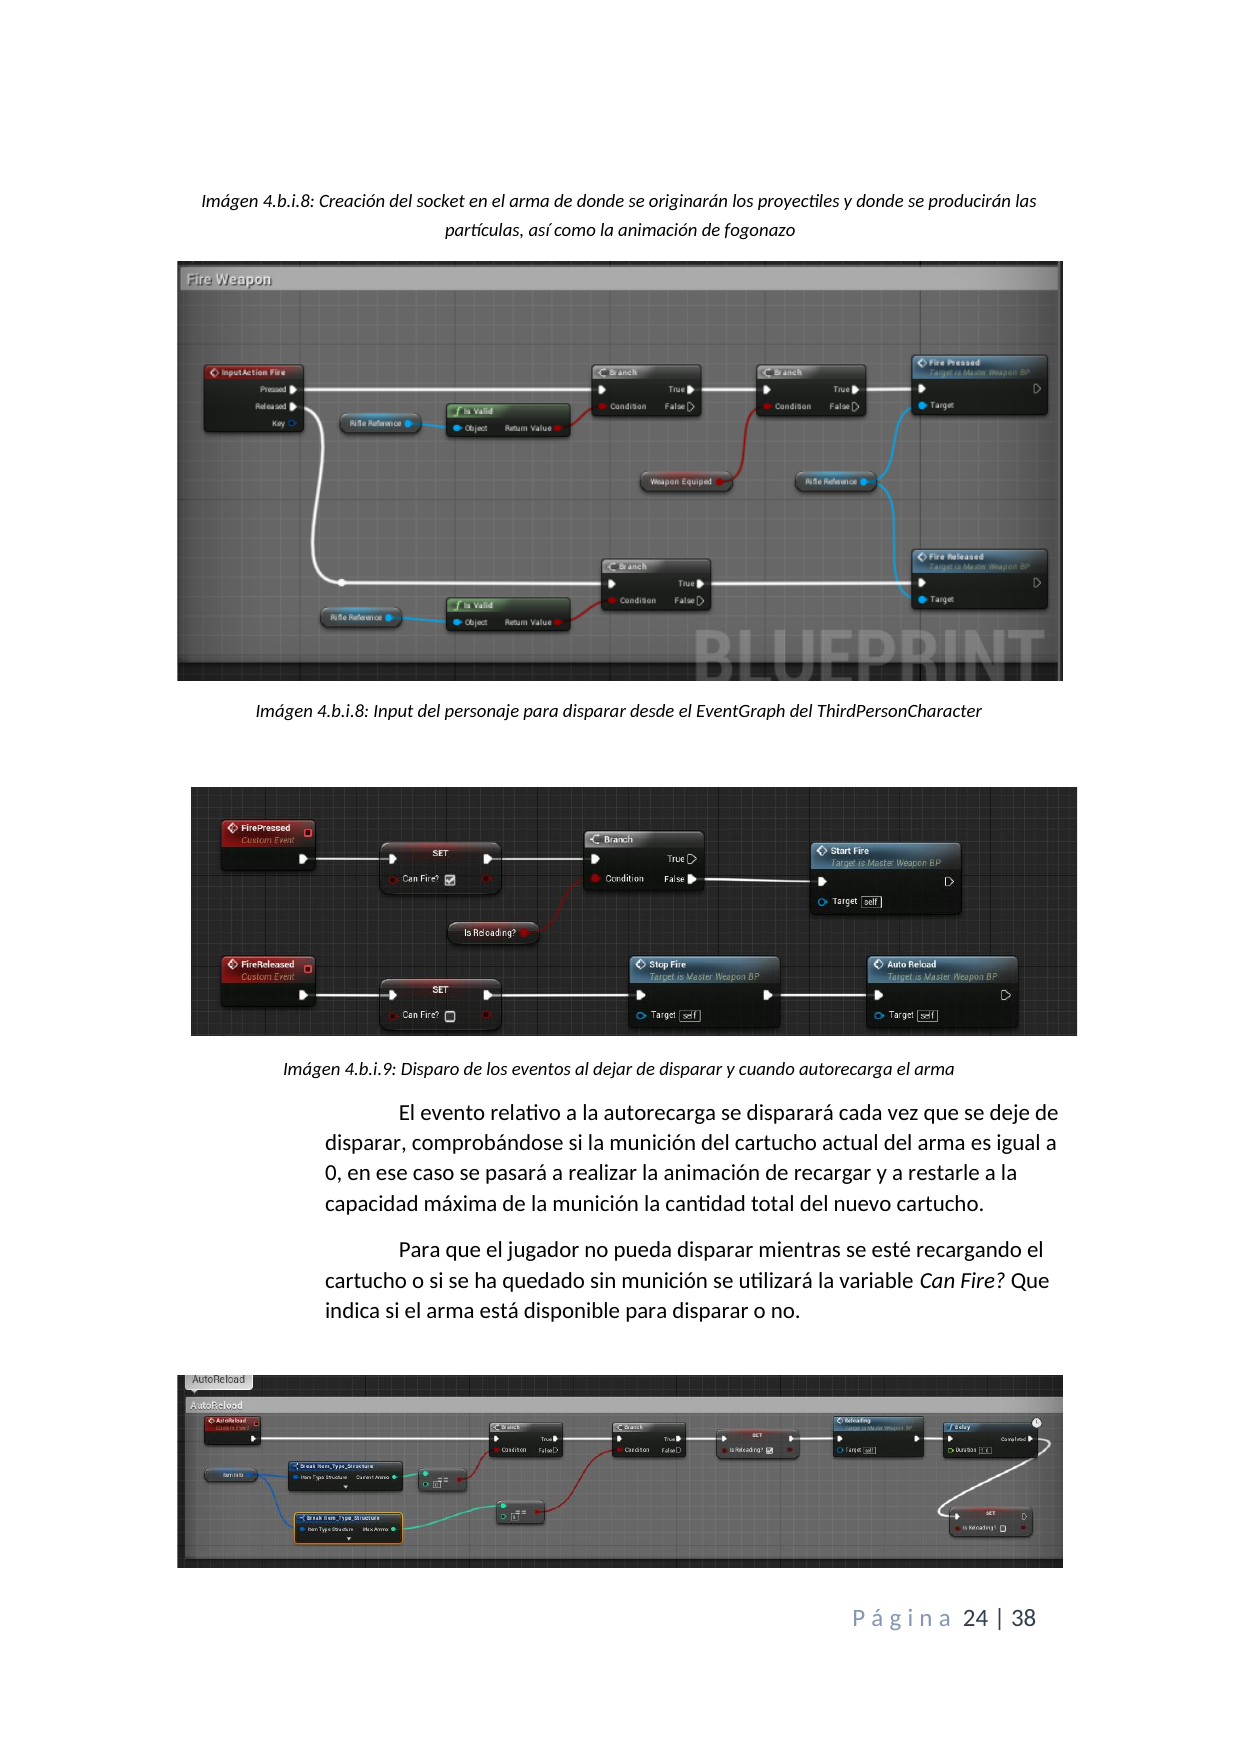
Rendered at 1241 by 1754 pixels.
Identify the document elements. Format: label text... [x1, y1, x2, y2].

text Para que el jugador no pueda disparar mientras se esté recargando el cartucho o si se ha quedado sin munición se utilizará la variable Can Fire? Que indica si el arma está disponible para disparar o no. [325, 1236, 1063, 1324]
picture [191, 787, 1078, 1036]
picture [177, 261, 1063, 681]
picture [177, 1375, 1063, 1568]
text Imágen 4.b.i.8: Creación del socket en el arma de donde se originarán los proyectiles y donde se producirán las partículas, así como la animación de fogonazo [177, 189, 1063, 242]
text Imágen 4.b.i.8: Input del personaje para disparar desde el EventGraph del ThirdPersonCharacter [177, 700, 1063, 723]
text El evento relativo a la autorecarga se disparará cada vez que se deje de disparar, comprobándose si la munición del cartucho actual del arma es igual a 0, en ese caso se pasará a realizar la animación de recargar y a restarle a la capacidad máxima de la munición la cantidad total del nuevo cartucho. [325, 1098, 1063, 1217]
